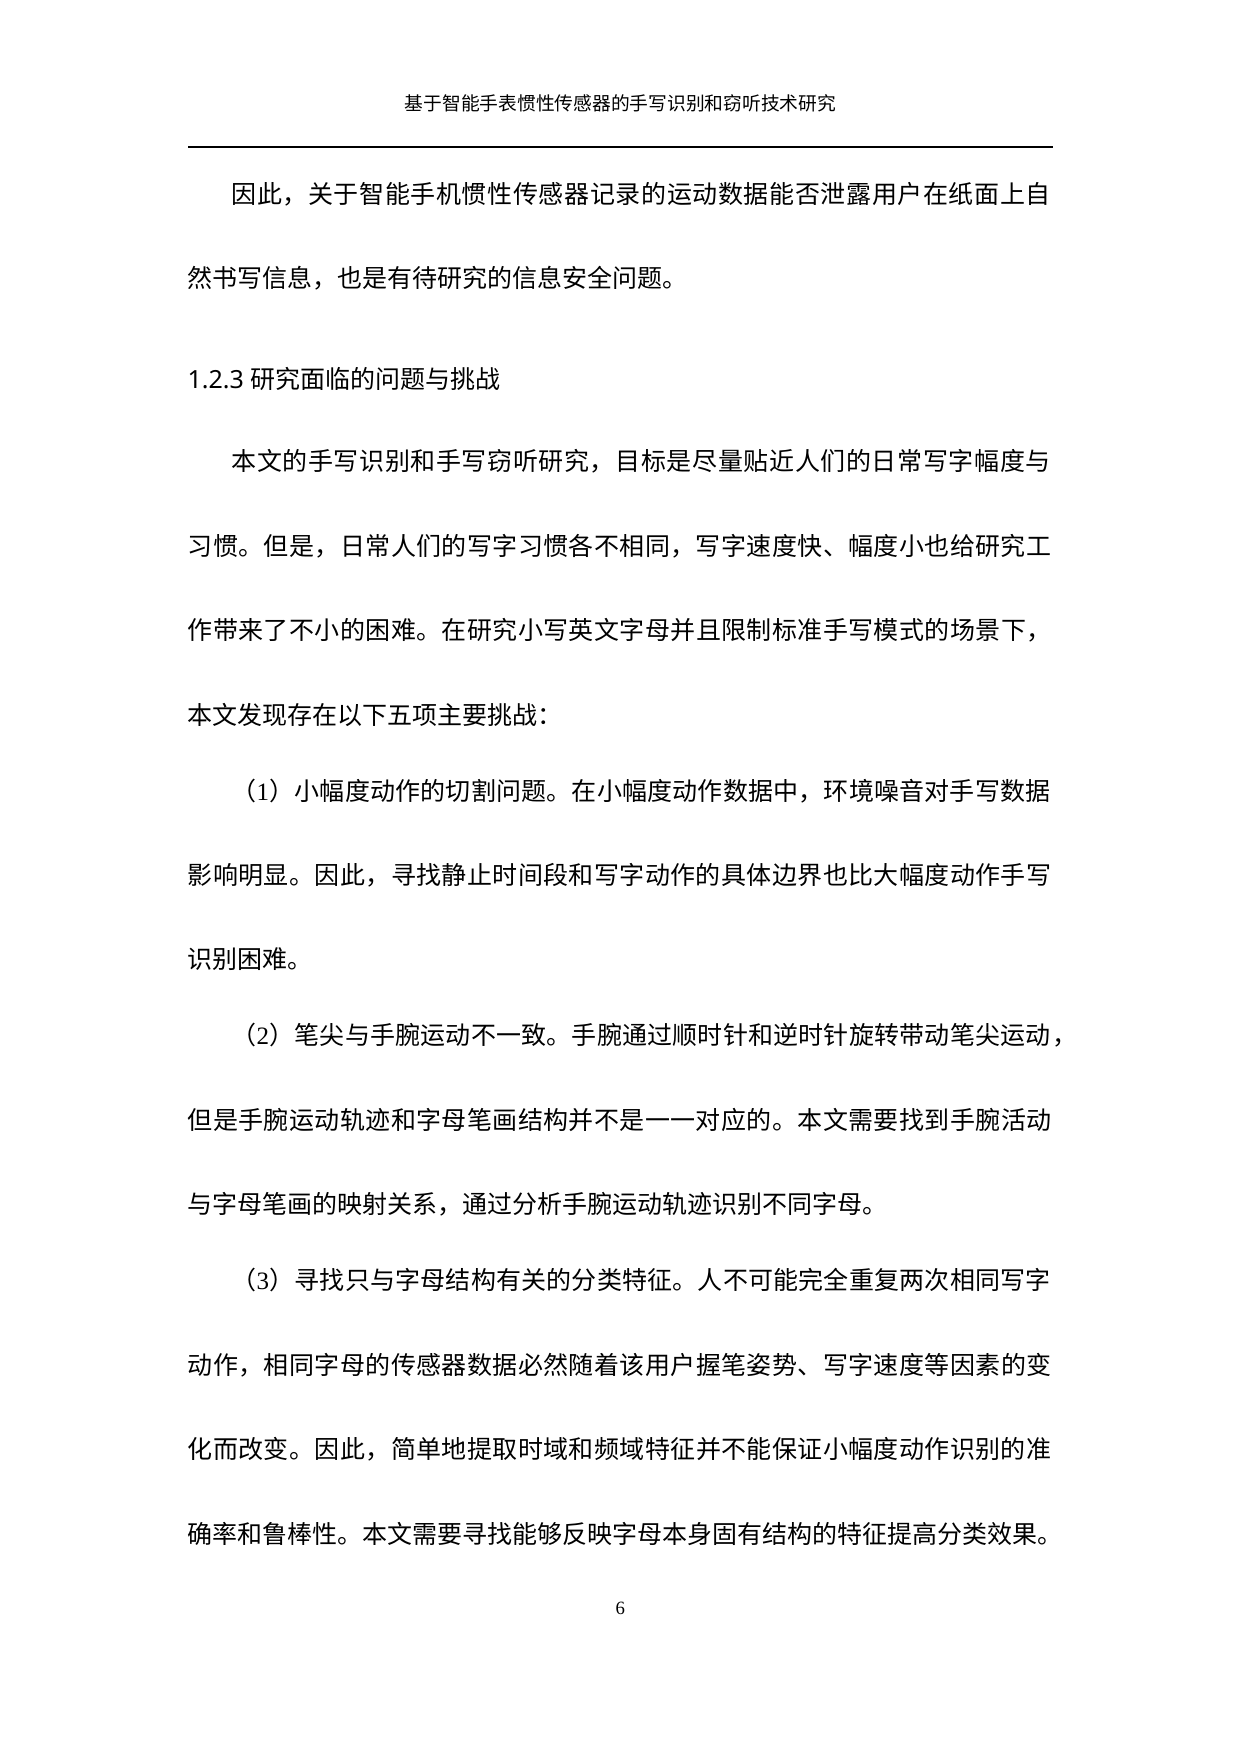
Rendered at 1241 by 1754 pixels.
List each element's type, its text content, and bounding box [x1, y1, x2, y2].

text （1）小幅度动作的切割问题。在小幅度动作数据中，环境噪音对手写数据影响明显。因此，寻找静止时间段和写字动作的具体边界也比大幅度动作手写识别困难。 [187, 757, 1053, 991]
text （2）笔尖与手腕运动不一致。手腕通过顺时针和逆时针旋转带动笔尖运动，但是手腕运动轨迹和字母笔画结构并不是一一对应的。本文需要找到手腕活动与字母笔画的映射关系，通过分析手腕运动轨迹识别不同字母。 [187, 1001, 1053, 1235]
text 本文的手写识别和手写窃听研究，目标是尽量贴近人们的日常写字幅度与习惯。但是，日常人们的写字习惯各不相同，写字速度快、幅度小也给研究工作带来了不小的困难。在研究小写英文字母并且限制标准手写模式的场景下，本文发现存在以下五项主要挑战： [187, 427, 1053, 746]
subtitle 1.2.3 研究面临的问题与挑战 [187, 345, 1053, 410]
text （3）寻找只与字母结构有关的分类特征。人不可能完全重复两次相同写字动作，相同字母的传感器数据必然随着该用户握笔姿势、写字速度等因素的变化而改变。因此，简单地提取时域和频域特征并不能保证小幅度动作识别的准确率和鲁棒性。本文需要寻找能够反映字母本身固有结构的特征提高分类效果。 [187, 1246, 1053, 1565]
text 因此，关于智能手机惯性传感器记录的运动数据能否泄露用户在纸面上自然书写信息，也是有待研究的信息安全问题。 [187, 160, 1053, 309]
